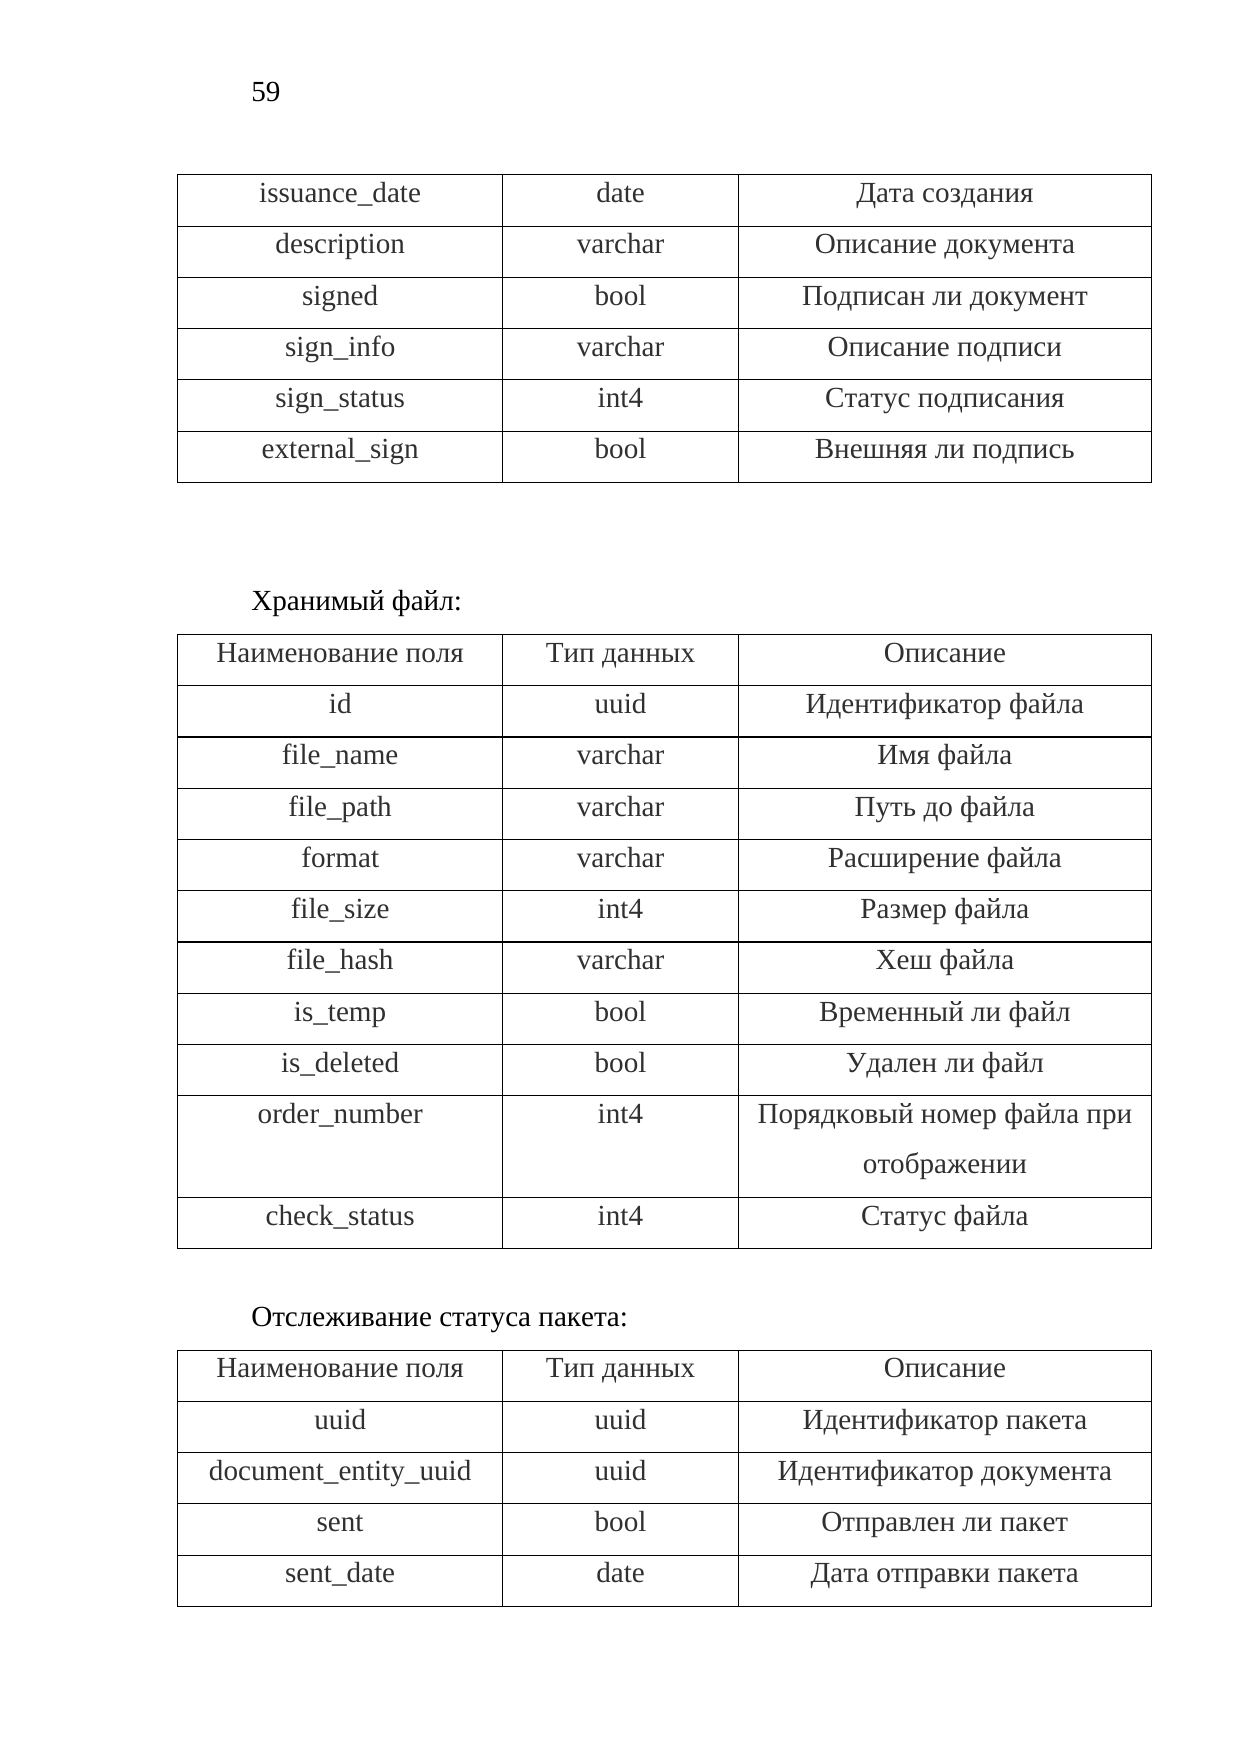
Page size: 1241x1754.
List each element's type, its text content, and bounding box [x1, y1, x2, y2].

table_cell Идентификатор документа [739, 1453, 1151, 1503]
table_cell Путь до файла [739, 789, 1151, 839]
table_cell varchar [503, 738, 738, 788]
table_cell int4 [503, 380, 738, 431]
table_cell Идентификатор пакета [739, 1402, 1151, 1452]
table_cell uuid [503, 1402, 738, 1452]
table_cell is_deleted [178, 1045, 502, 1095]
table_cell Хеш файла [739, 943, 1151, 993]
table_cell signed [178, 278, 502, 328]
table_cell file_size [178, 891, 502, 941]
table_cell Расширение файла [739, 840, 1151, 890]
table_cell format [178, 840, 502, 890]
table_cell uuid [503, 686, 738, 736]
table_cell bool [503, 1504, 738, 1554]
table_cell uuid [503, 1453, 738, 1503]
table_cell Дата отправки пакета [739, 1556, 1151, 1606]
table_cell Имя файла [739, 738, 1151, 788]
table_cell Подписан ли документ [739, 278, 1151, 328]
table_cell issuance_date [178, 175, 502, 226]
table_cell description [178, 227, 502, 277]
table_cell file_path [178, 789, 502, 839]
table_cell Статус подписания [739, 380, 1151, 431]
table_cell file_hash [178, 943, 502, 993]
table_cell date [503, 175, 738, 226]
table_cell is_temp [178, 994, 502, 1044]
table_cell Идентификатор файла [739, 686, 1151, 736]
table_header Наименование поля [178, 635, 502, 685]
table_cell sign_status [178, 380, 502, 431]
table_cell Временный ли файл [739, 994, 1151, 1044]
table_cell varchar [503, 227, 738, 277]
table_cell bool [503, 278, 738, 328]
table_cell Удален ли файл [739, 1045, 1151, 1095]
table_header Описание [739, 635, 1151, 685]
table_cell Статус файла [739, 1198, 1151, 1248]
table_header Тип данных [503, 635, 738, 685]
table_cell date [503, 1556, 738, 1606]
table_cell Описание документа [739, 227, 1151, 277]
table_cell order_number [178, 1096, 502, 1197]
table_cell Размер файла [739, 891, 1151, 941]
table_cell varchar [503, 840, 738, 890]
table_cell check_status [178, 1198, 502, 1248]
table_header Тип данных [503, 1351, 738, 1401]
text Отслеживание статуса пакета: [177, 1299, 1152, 1333]
text Хранимый файл: [177, 583, 1152, 617]
table_cell int4 [503, 1096, 738, 1197]
table_cell Порядковый номер файла при отображении [739, 1096, 1151, 1197]
table_cell varchar [503, 329, 738, 379]
table_cell sent [178, 1504, 502, 1554]
table_cell external_sign [178, 432, 502, 482]
table_cell int4 [503, 891, 738, 941]
table_cell sent_date [178, 1556, 502, 1606]
table_cell bool [503, 994, 738, 1044]
table_cell document_entity_uuid [178, 1453, 502, 1503]
table_cell int4 [503, 1198, 738, 1248]
table_cell id [178, 686, 502, 736]
table_cell Отправлен ли пакет [739, 1504, 1151, 1554]
table_cell file_name [178, 738, 502, 788]
table_cell Внешняя ли подпись [739, 432, 1151, 482]
table_cell uuid [178, 1402, 502, 1452]
table_header Описание [739, 1351, 1151, 1401]
table_cell varchar [503, 943, 738, 993]
table_cell bool [503, 1045, 738, 1095]
table_cell Описание подписи [739, 329, 1151, 379]
table_header Наименование поля [178, 1351, 502, 1401]
table_cell sign_info [178, 329, 502, 379]
table_cell Дата создания [739, 175, 1151, 226]
table_cell varchar [503, 789, 738, 839]
table_cell bool [503, 432, 738, 482]
